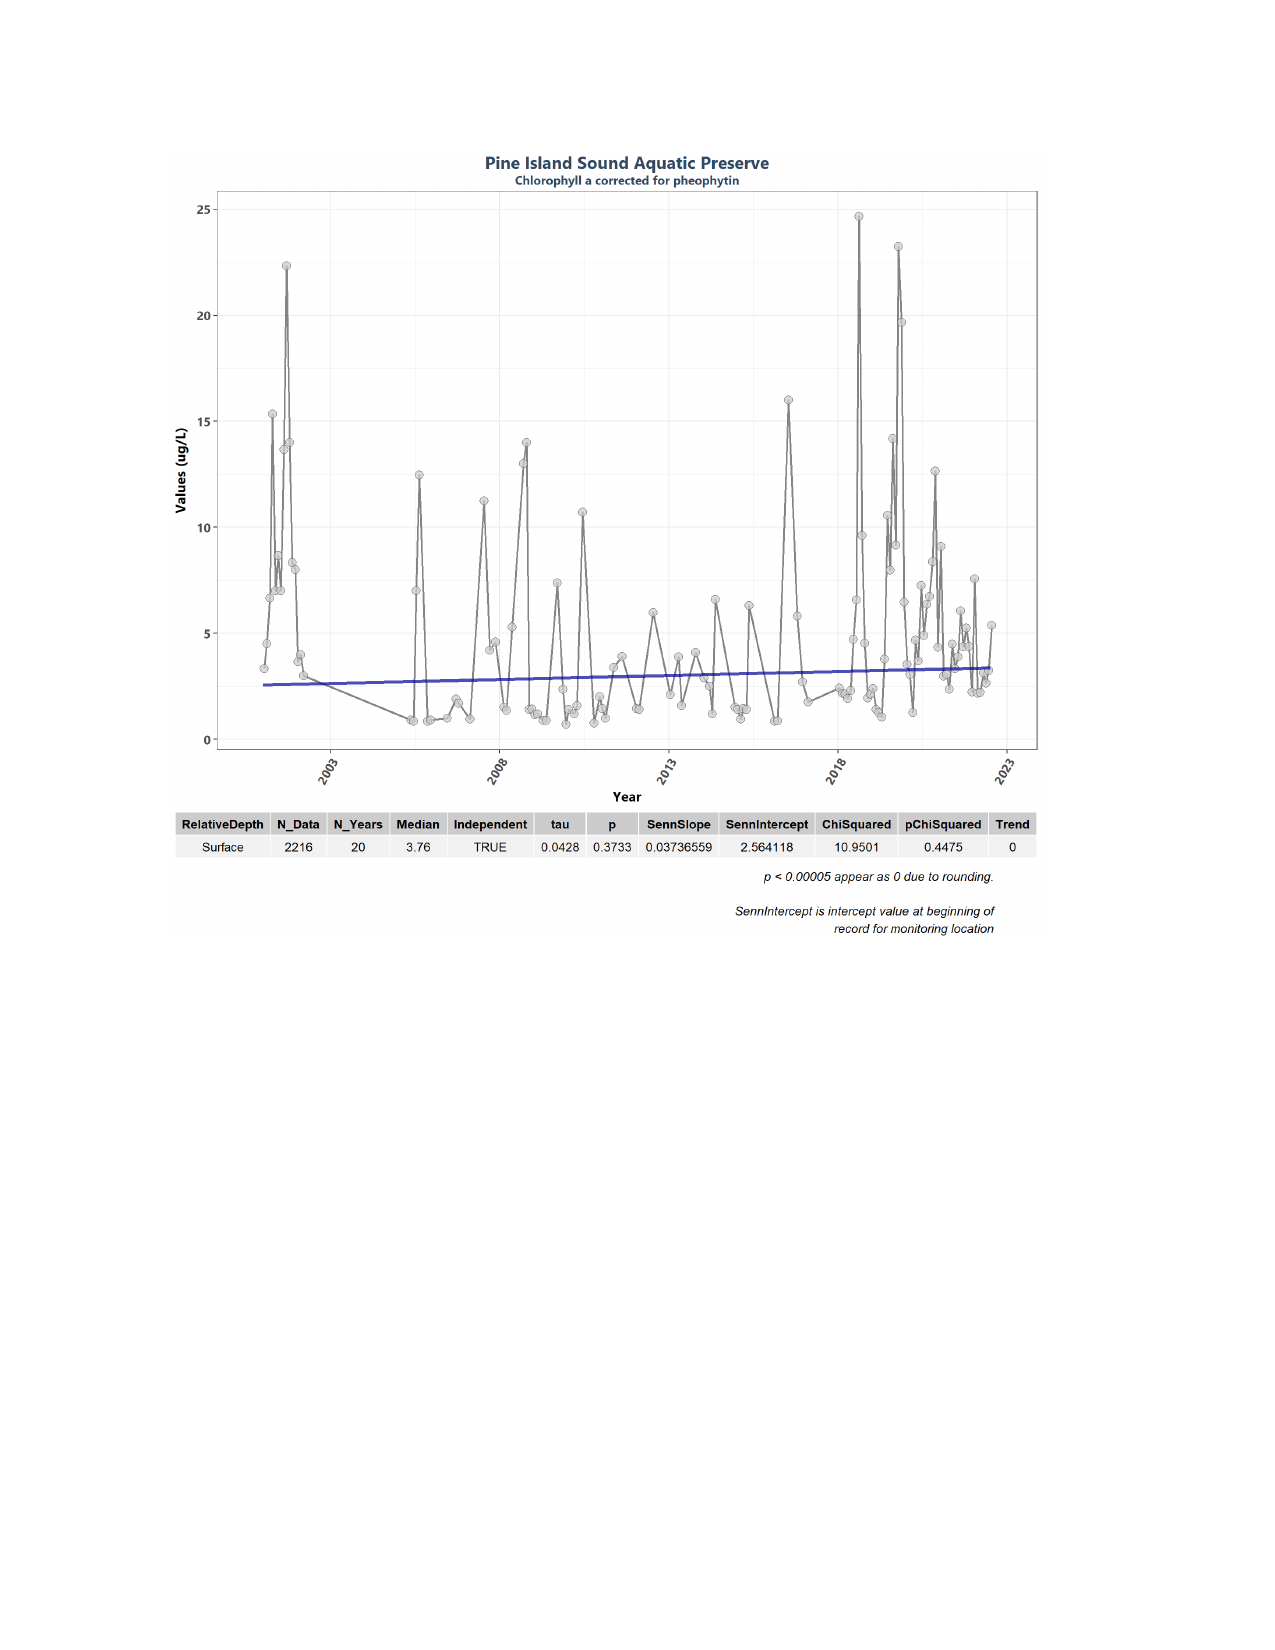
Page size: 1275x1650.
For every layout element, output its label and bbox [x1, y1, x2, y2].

picture [168, 150, 1044, 938]
